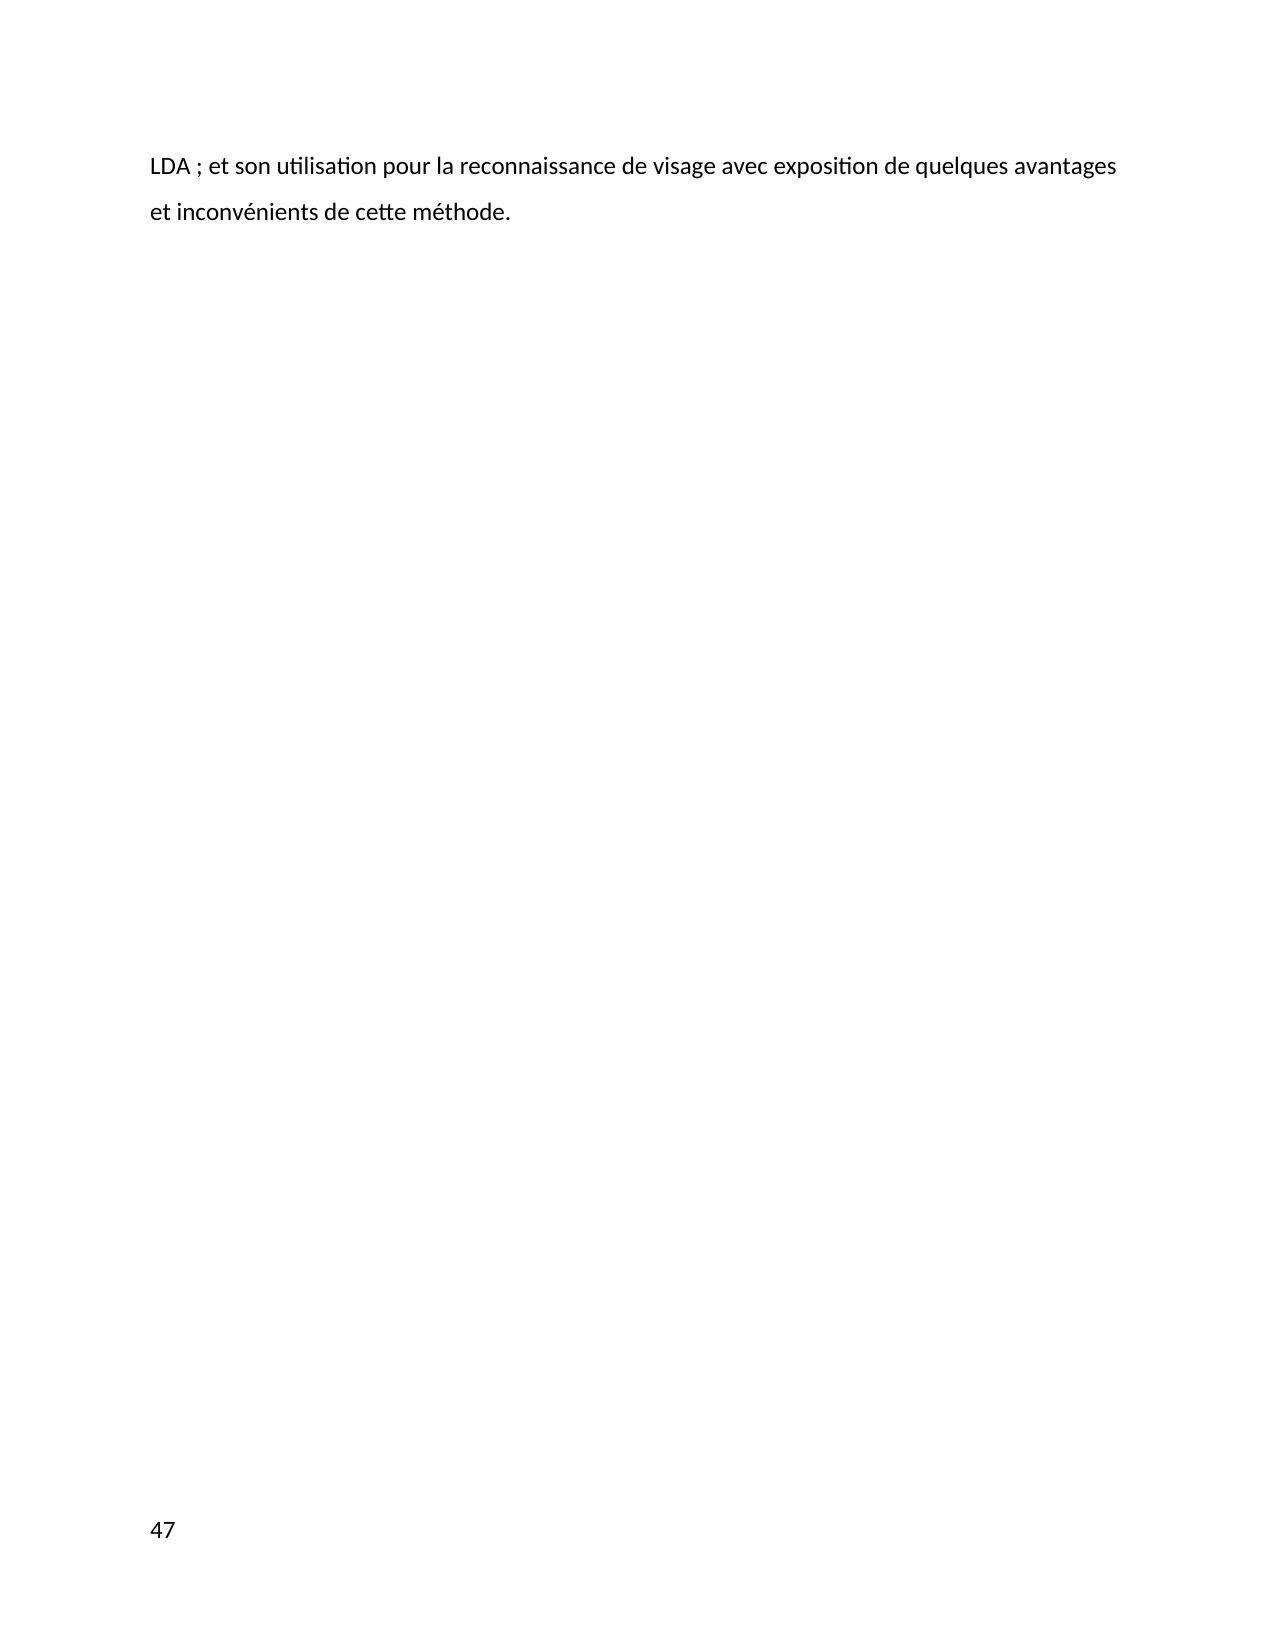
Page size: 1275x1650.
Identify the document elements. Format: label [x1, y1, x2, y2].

text [150, 150, 1125, 226]
